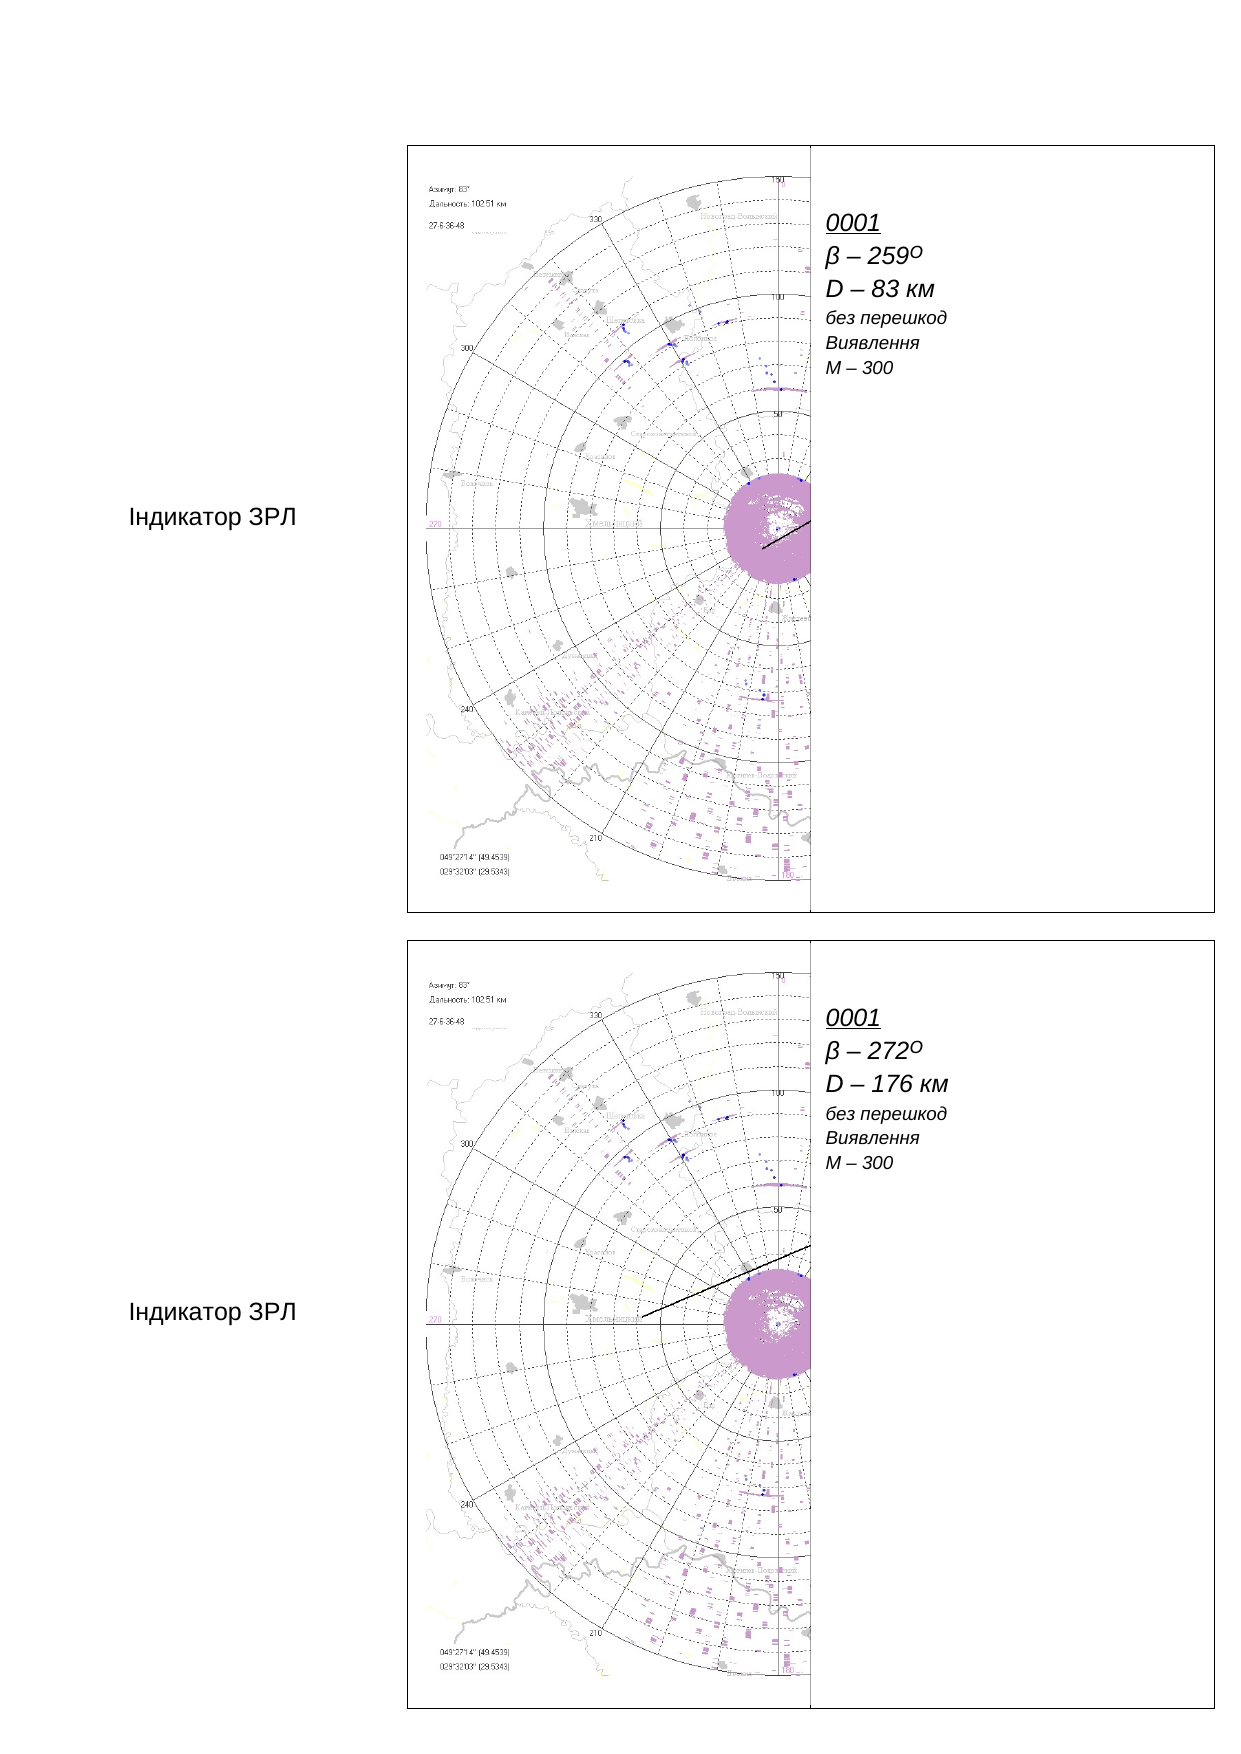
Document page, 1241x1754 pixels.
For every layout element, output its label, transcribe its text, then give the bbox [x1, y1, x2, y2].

table_header 0001 β – 259ᴼ D – 83 км без перешкод Виявлення М – 300 [811, 146, 1214, 912]
picture [426, 148, 811, 910]
table_header [408, 941, 810, 1707]
table_header [408, 146, 810, 912]
table_header 0001 β – 272ᴼ D – 176 км без перешкод Виявлення М – 300 [811, 941, 1214, 1707]
table_header Індикатор ЗРЛ [4, 145, 407, 912]
picture [426, 943, 811, 1705]
table_header Індикатор ЗРЛ [4, 940, 407, 1707]
